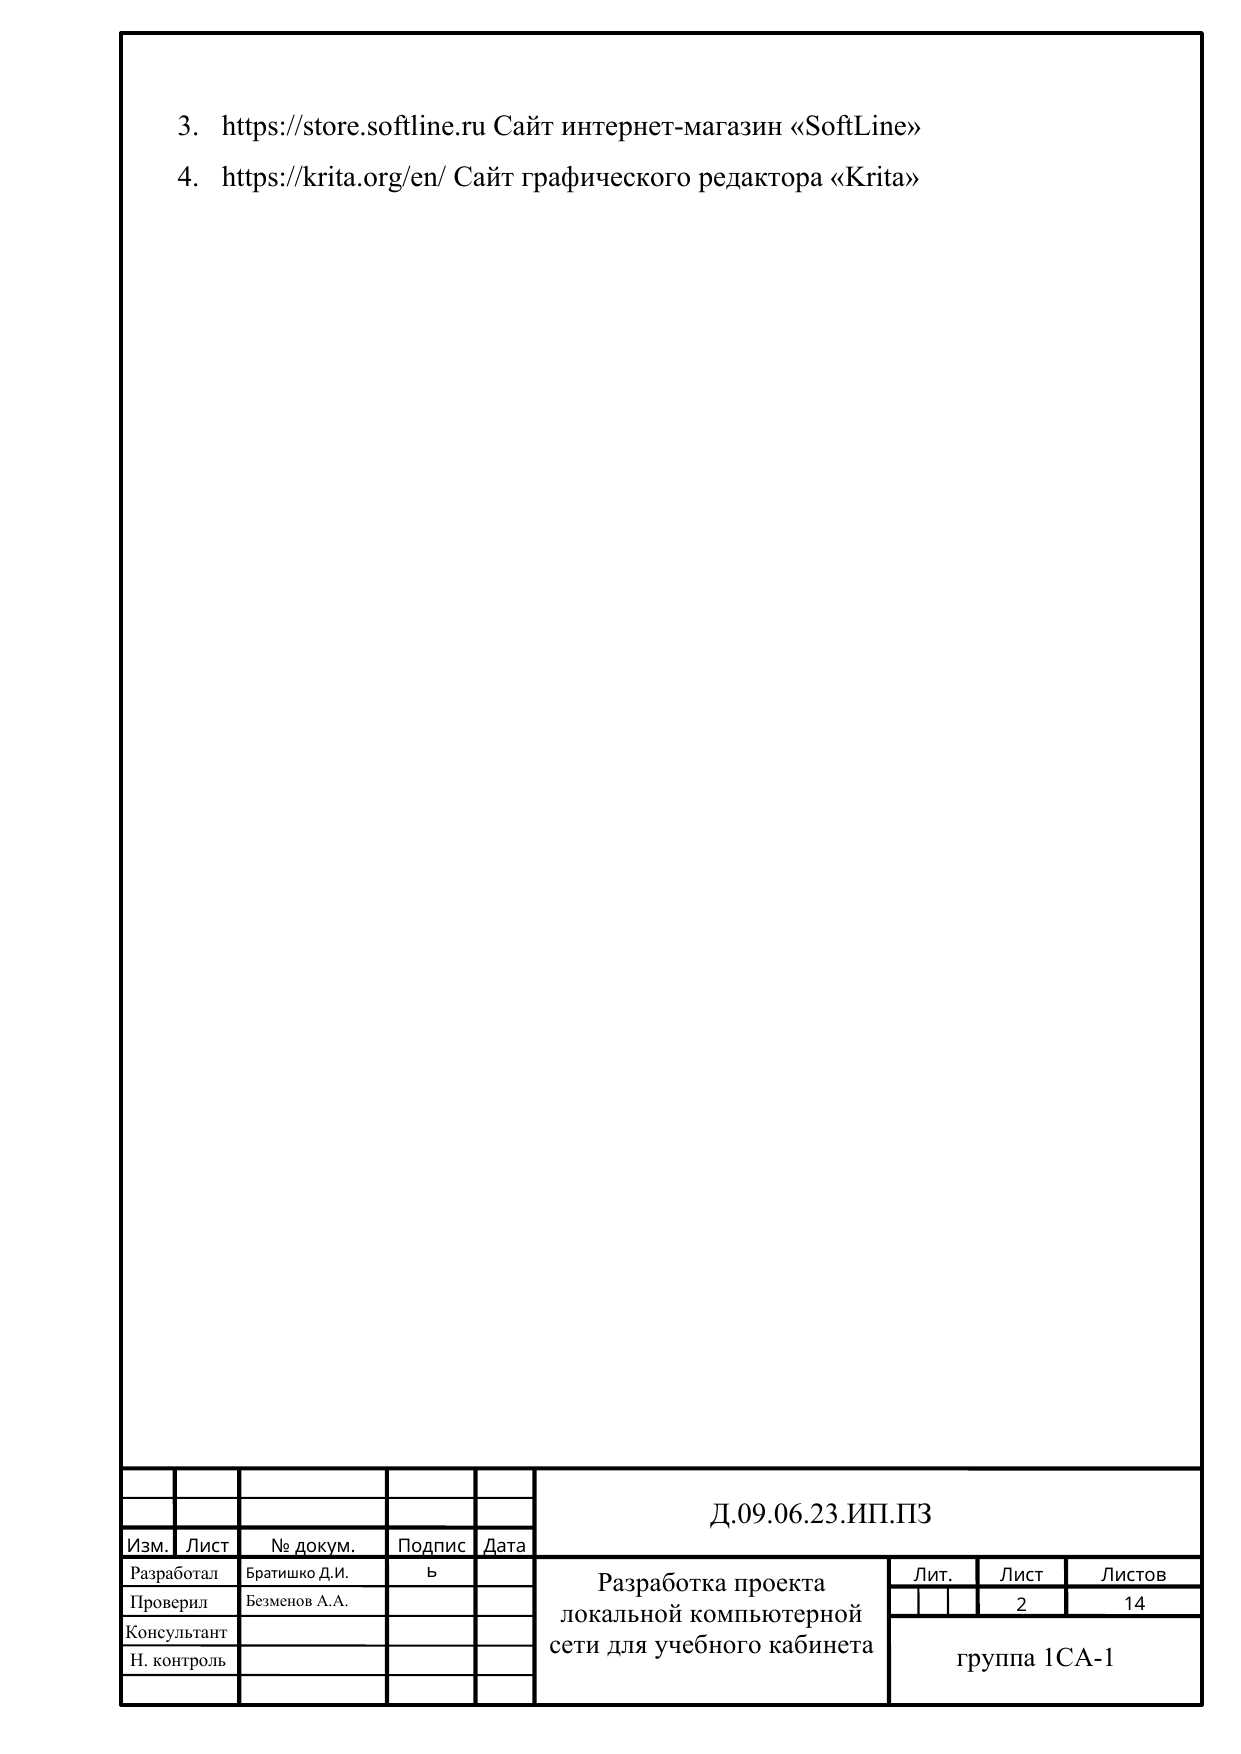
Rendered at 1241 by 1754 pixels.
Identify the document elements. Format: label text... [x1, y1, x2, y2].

list https://krita.org/en/ Сайт графического редактора «Krita» [177, 159, 1152, 192]
list https://store.softline.ru Сайт интернет-магазин «SoftLine» [177, 108, 1152, 142]
